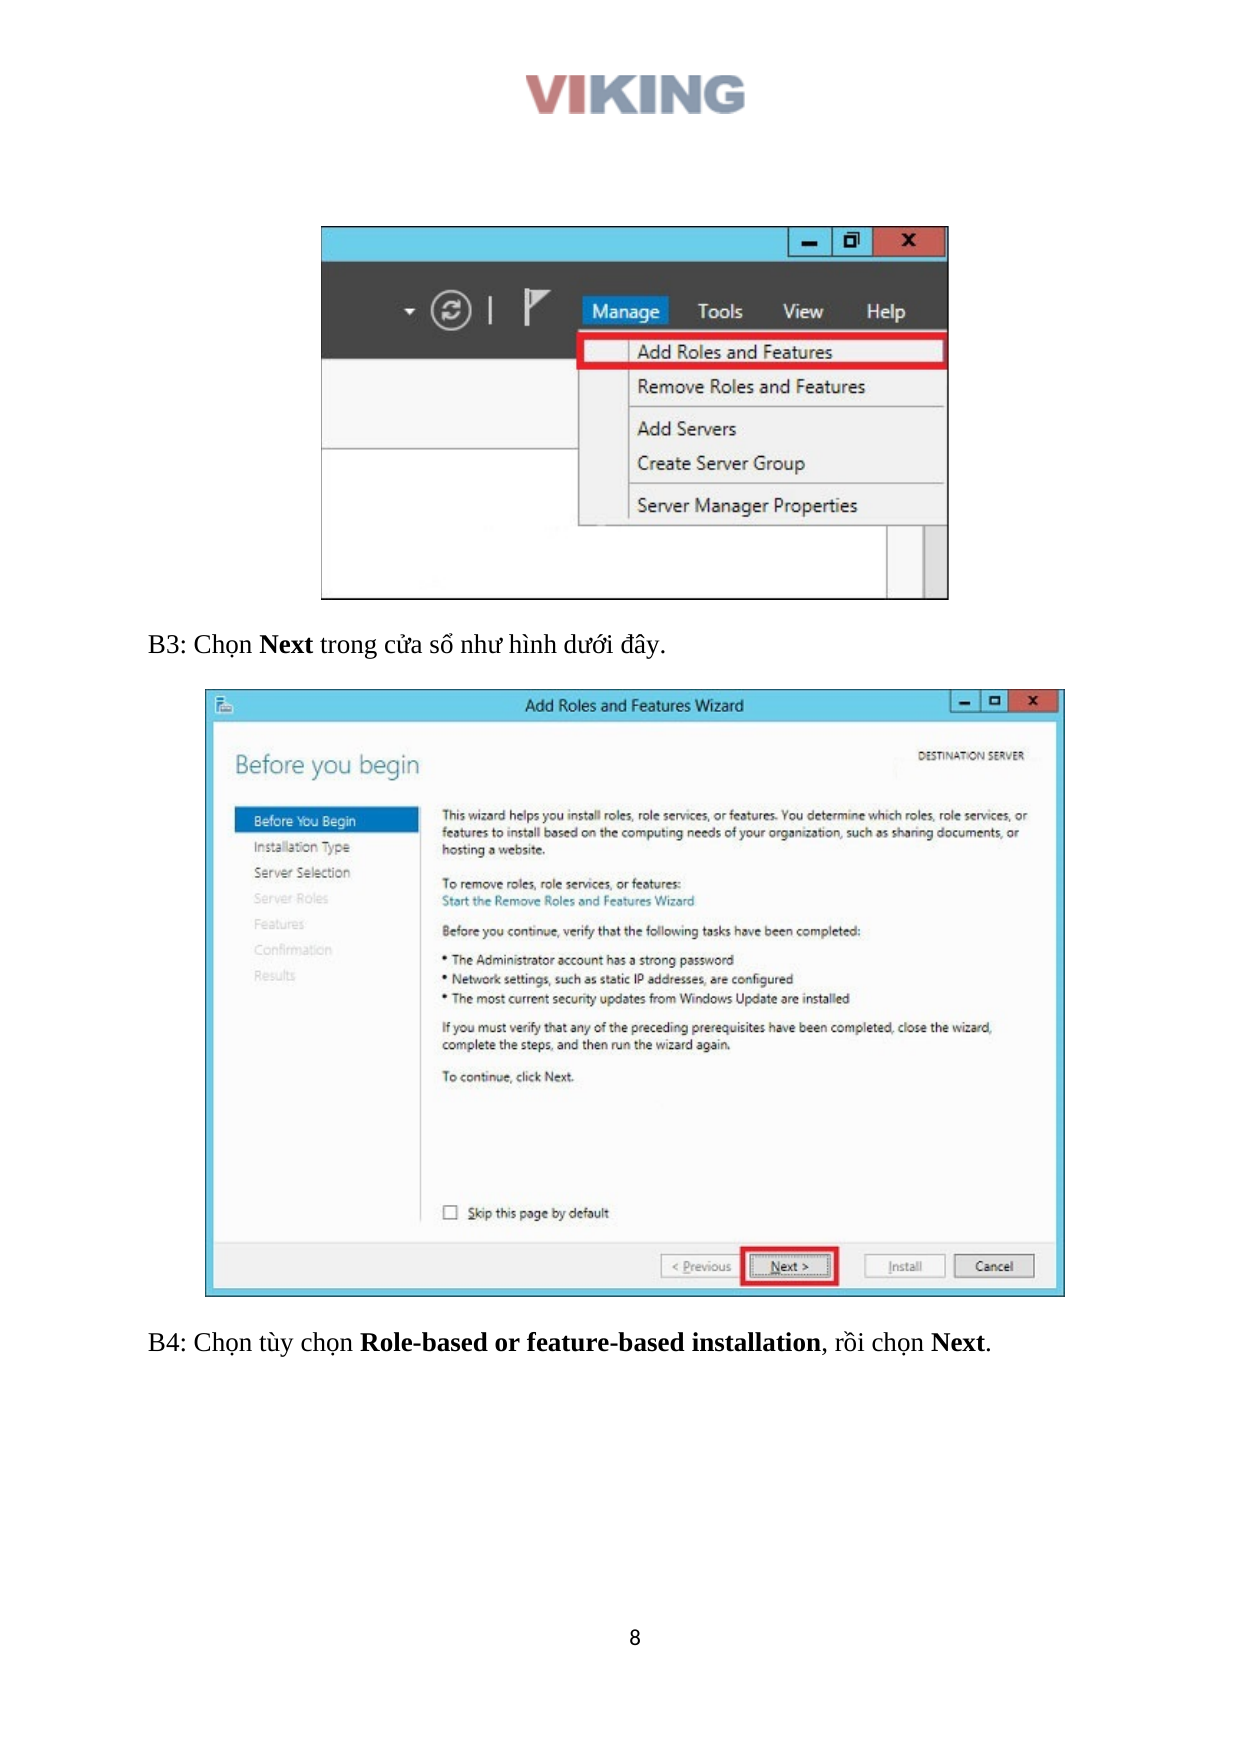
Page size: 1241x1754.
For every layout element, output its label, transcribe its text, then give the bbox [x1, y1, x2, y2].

picture [321, 226, 949, 600]
picture [205, 689, 1065, 1297]
text B4: Chọn tùy chọn Role-based or feature-based installation, rồi chọn Next. [148, 1326, 1122, 1357]
picture [525, 75, 745, 114]
text B3: Chọn Next trong cửa sổ như hình dưới đây. [148, 628, 1122, 660]
